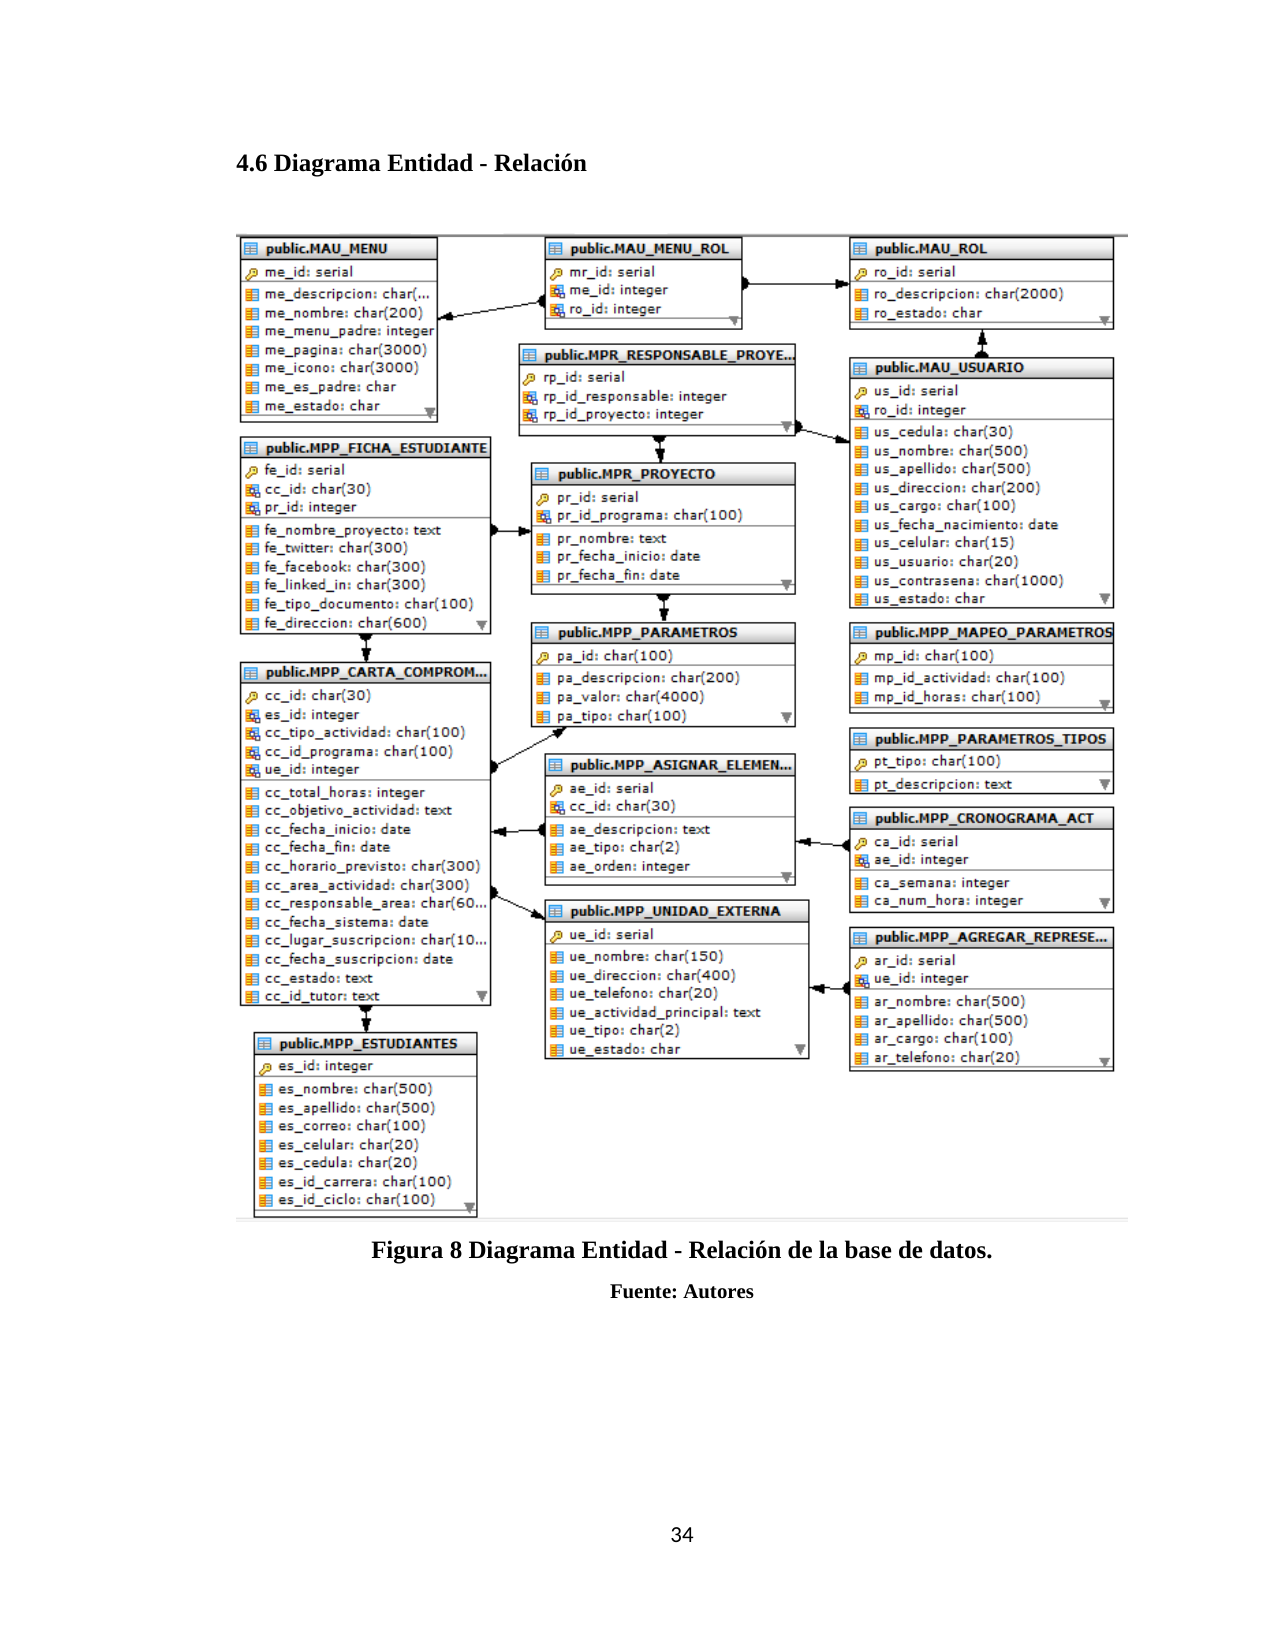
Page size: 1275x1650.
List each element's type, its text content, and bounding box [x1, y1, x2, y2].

text Figura 8 Diagrama Entidad - Relación de la base de datos. [236, 1236, 1127, 1264]
picture [236, 233, 1128, 1222]
text Fuente: Autores [236, 1279, 1127, 1303]
subtitle 4.6 Diagrama Entidad - Relación [236, 148, 1127, 176]
